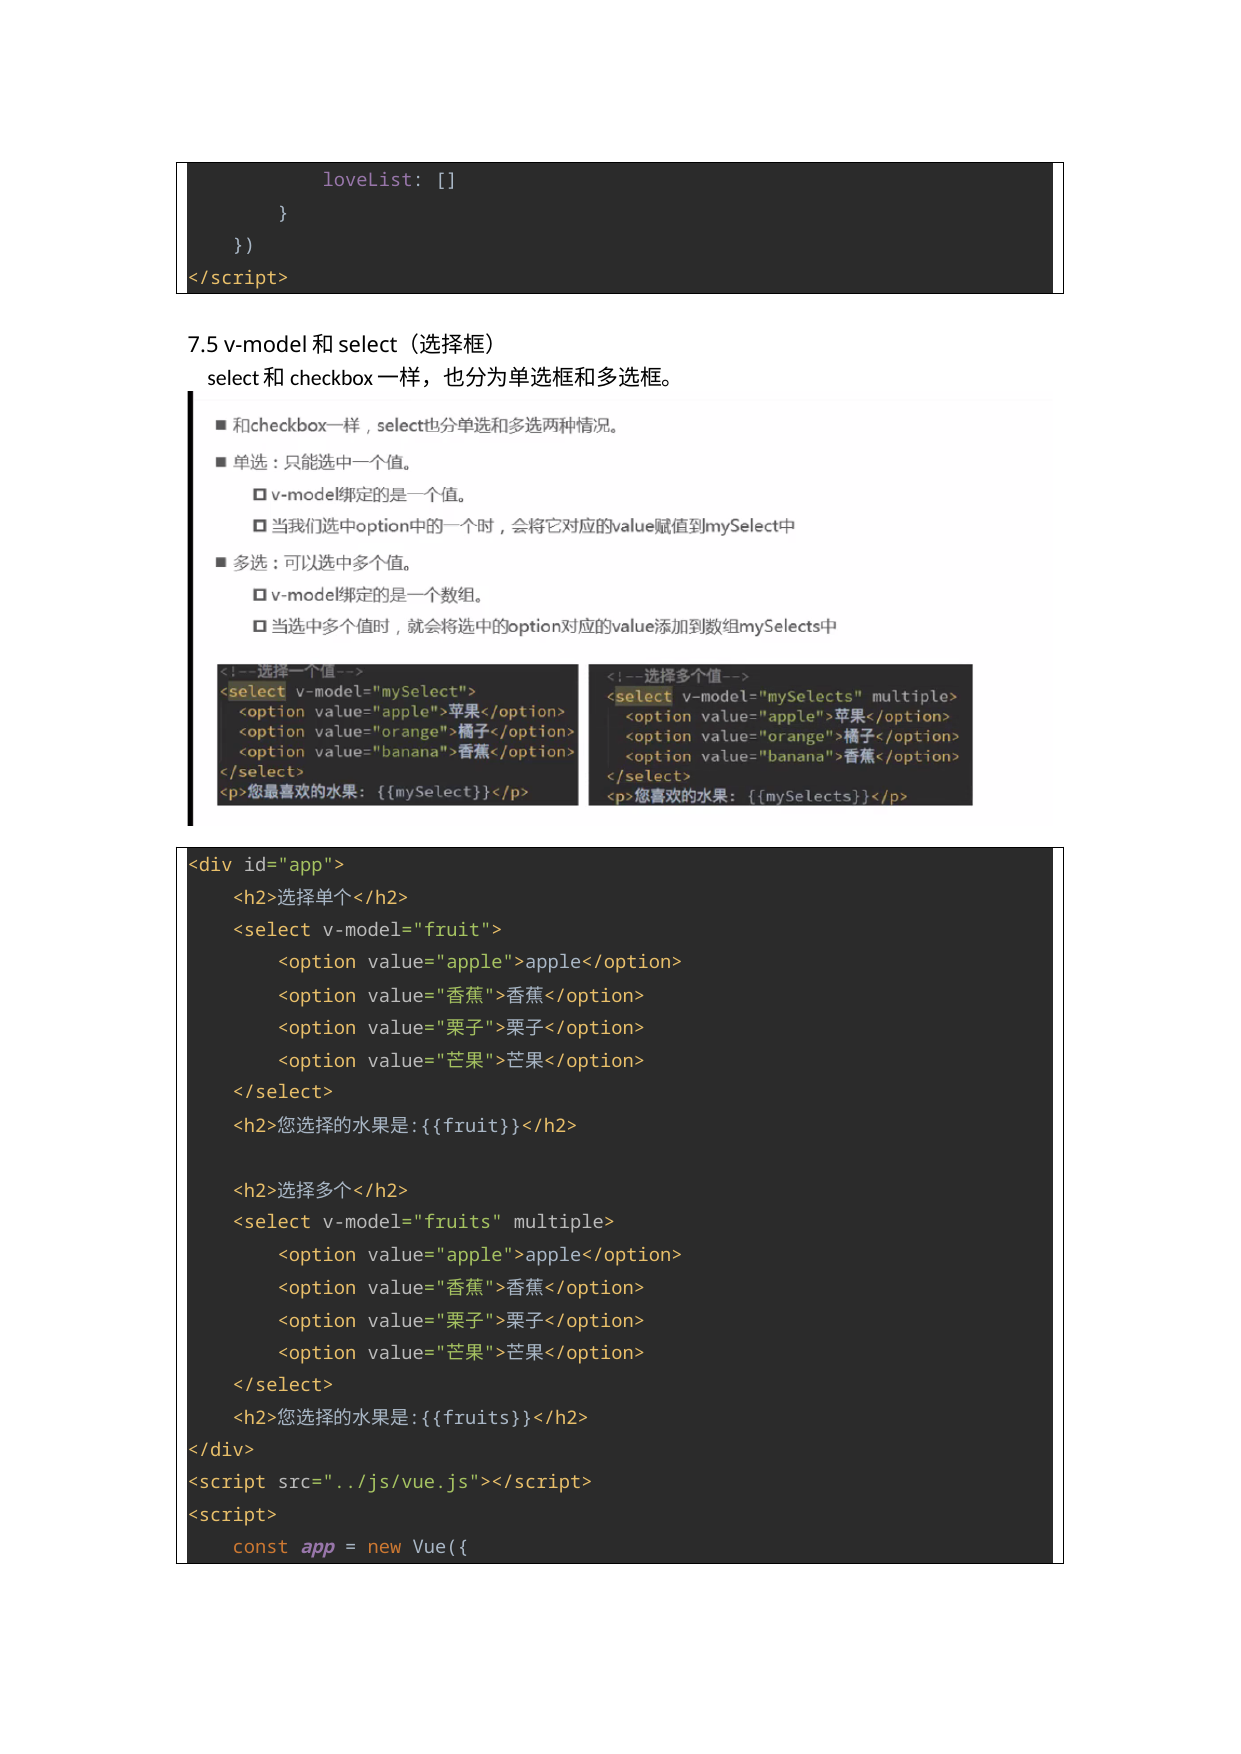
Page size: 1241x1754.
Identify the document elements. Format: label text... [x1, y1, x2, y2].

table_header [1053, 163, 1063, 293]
picture [187, 391, 1053, 826]
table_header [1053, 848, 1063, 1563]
text 7.5 v-model和select（选择框） [187, 327, 1053, 359]
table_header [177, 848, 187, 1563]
text select和checkbox一样，也分为单选框和多选框。 [187, 359, 1053, 391]
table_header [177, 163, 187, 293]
